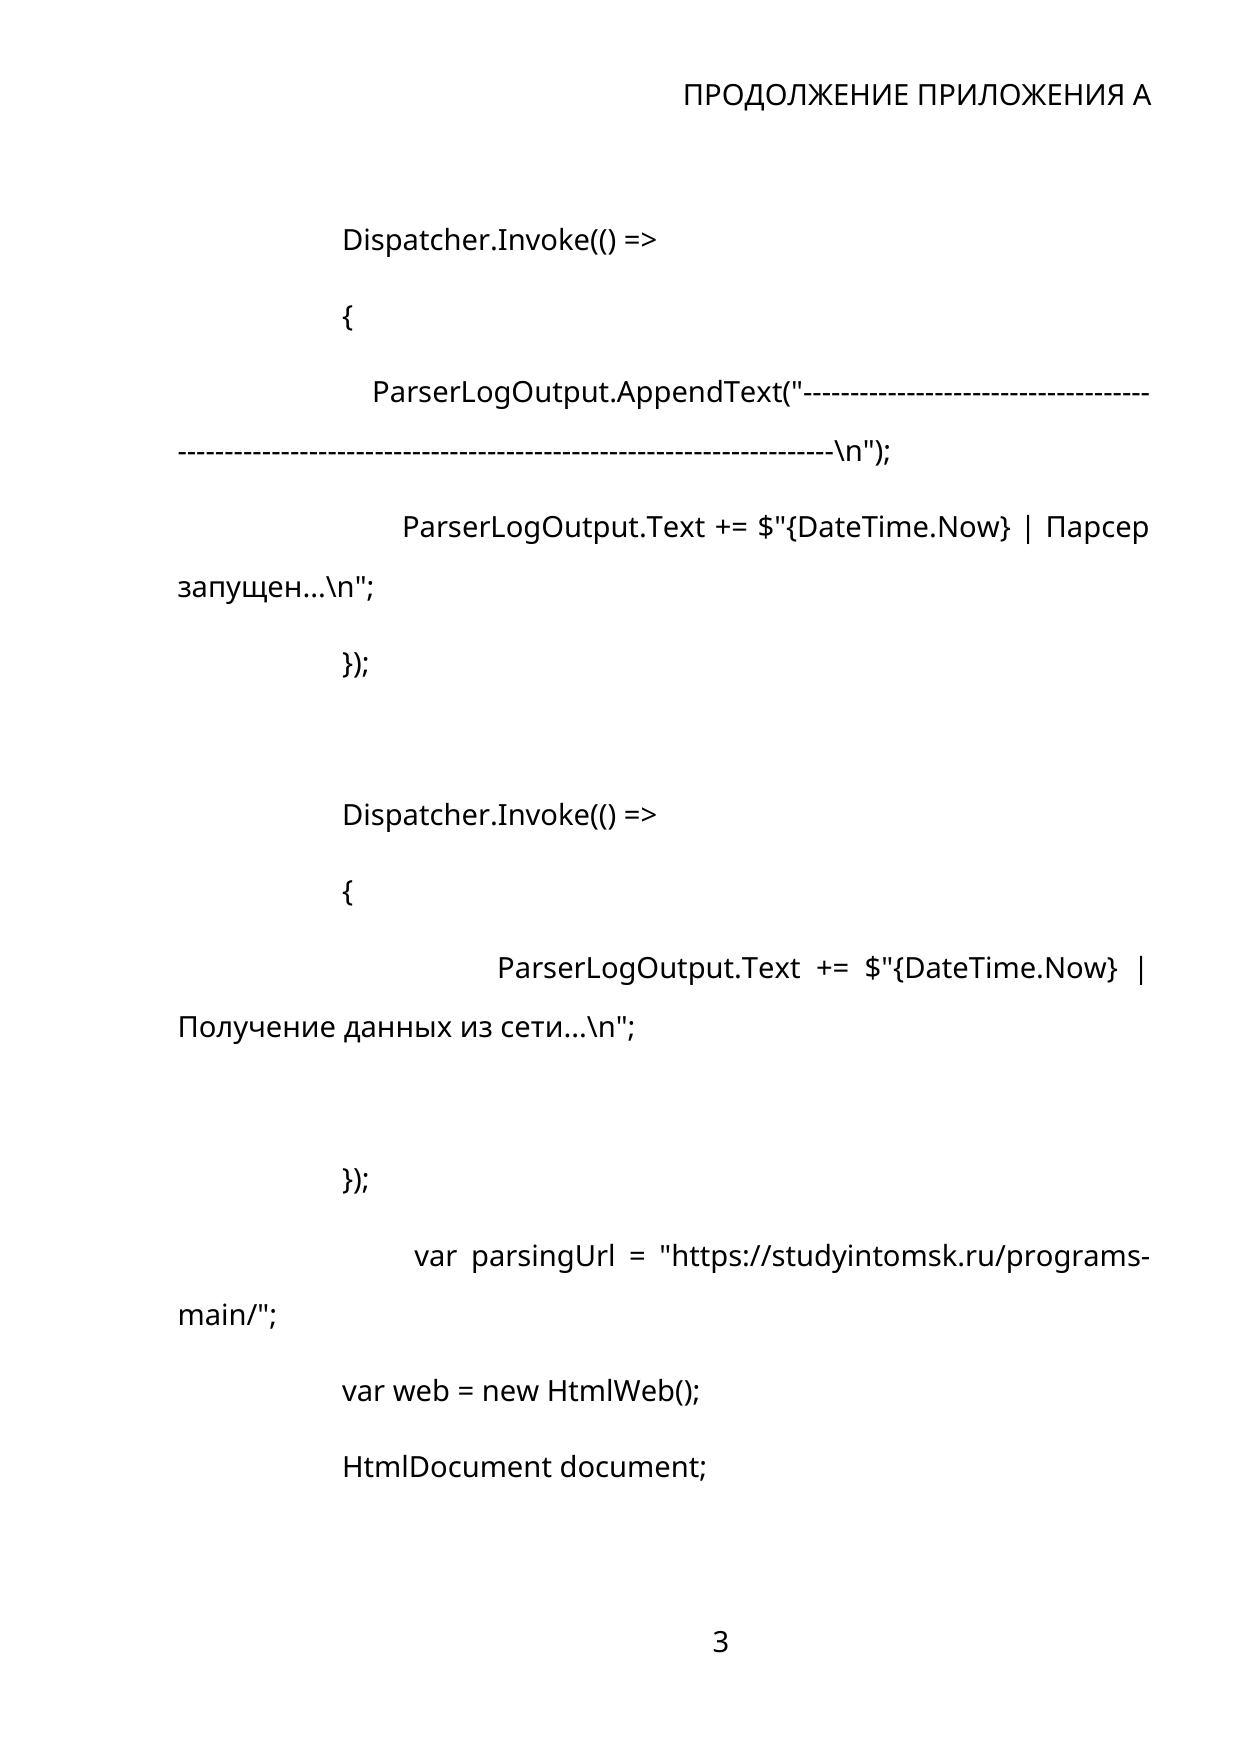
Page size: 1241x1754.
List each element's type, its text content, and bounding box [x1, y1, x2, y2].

text ParserLogOutput.Text += $"{DateTime.Now} | Парсер запущен...\n"; [177, 507, 1152, 606]
text }); [177, 642, 1152, 682]
text }); [177, 1159, 1152, 1198]
text { [177, 871, 1152, 910]
text ParserLogOutput.Text += $"{DateTime.Now} | Получение данных из сети...\n"; [177, 947, 1152, 1046]
text Dispatcher.Invoke(() => [177, 219, 1152, 258]
text HtmlDocument document; [177, 1447, 1152, 1486]
text var parsingUrl = "https://studyintomsk.ru/programs-main/"; [177, 1235, 1152, 1334]
text ParserLogOutput.AppendText("-----------------------------------------------------------------------------------------------------------\n"); [177, 371, 1152, 470]
text Dispatcher.Invoke(() => [177, 794, 1152, 834]
text { [177, 295, 1152, 334]
text var web = new HtmlWeb(); [177, 1370, 1152, 1410]
